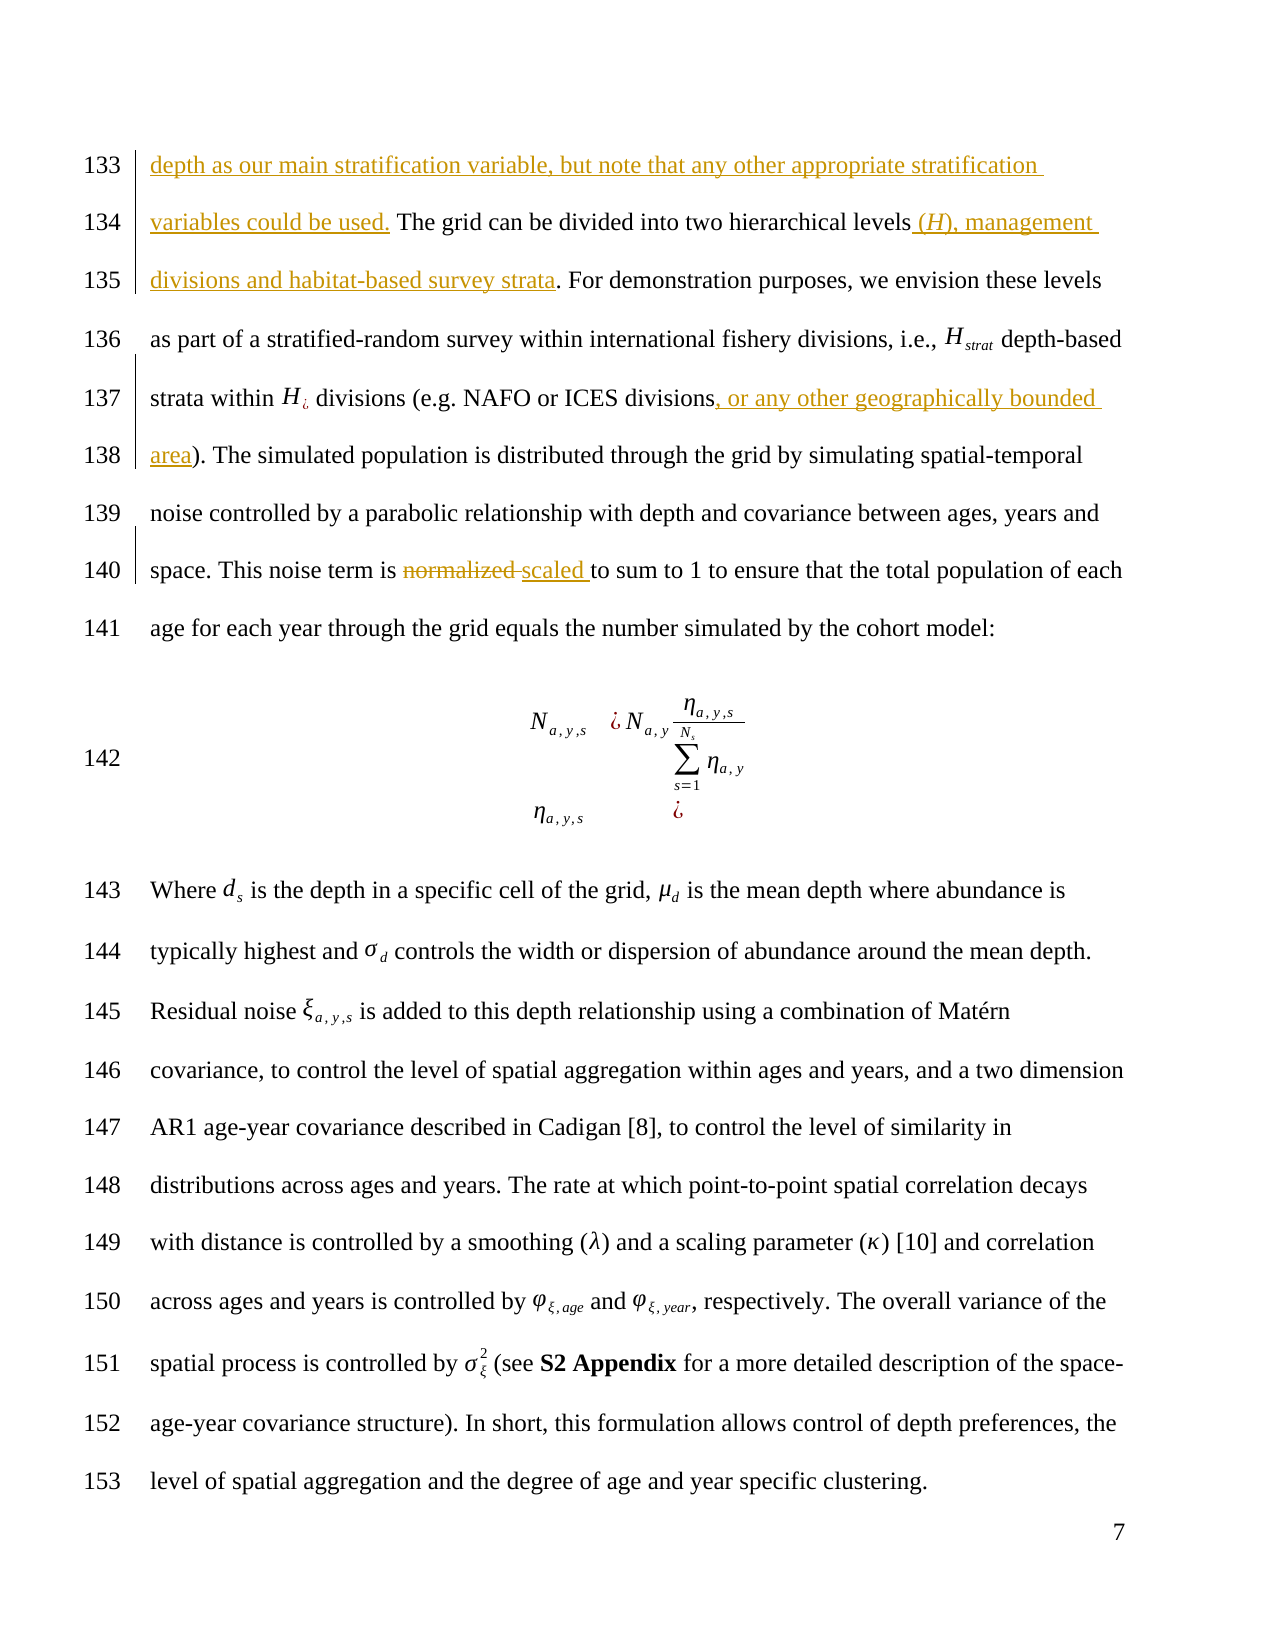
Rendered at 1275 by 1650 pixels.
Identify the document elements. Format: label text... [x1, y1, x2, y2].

text Where is the depth in a specific cell of the grid, is the mean depth where abundance is typically highest and controls the width or dispersion of abundance around the mean depth. Residual noise is added to this depth relationship using a combination of Matérn covariance, to control the level of spatial aggregation within ages and years, and a two dimension AR1 age-year covariance described in Cadigan [8], to control the level of similarity in distributions across ages and years. The rate at which point-to-point spatial correlation decays with distance is controlled by a smoothing () and a scaling parameter () [10] and correlation across ages and years is controlled by and , respectively. The overall variance of the spatial process is controlled by (see S2 Appendix for a more detailed description of the space-age-year covariance structure). In short, this formulation allows control of depth preferences, the level of spatial aggregation and the degree of age and year specific clustering. [150, 874, 1125, 1495]
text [150, 150, 1125, 641]
